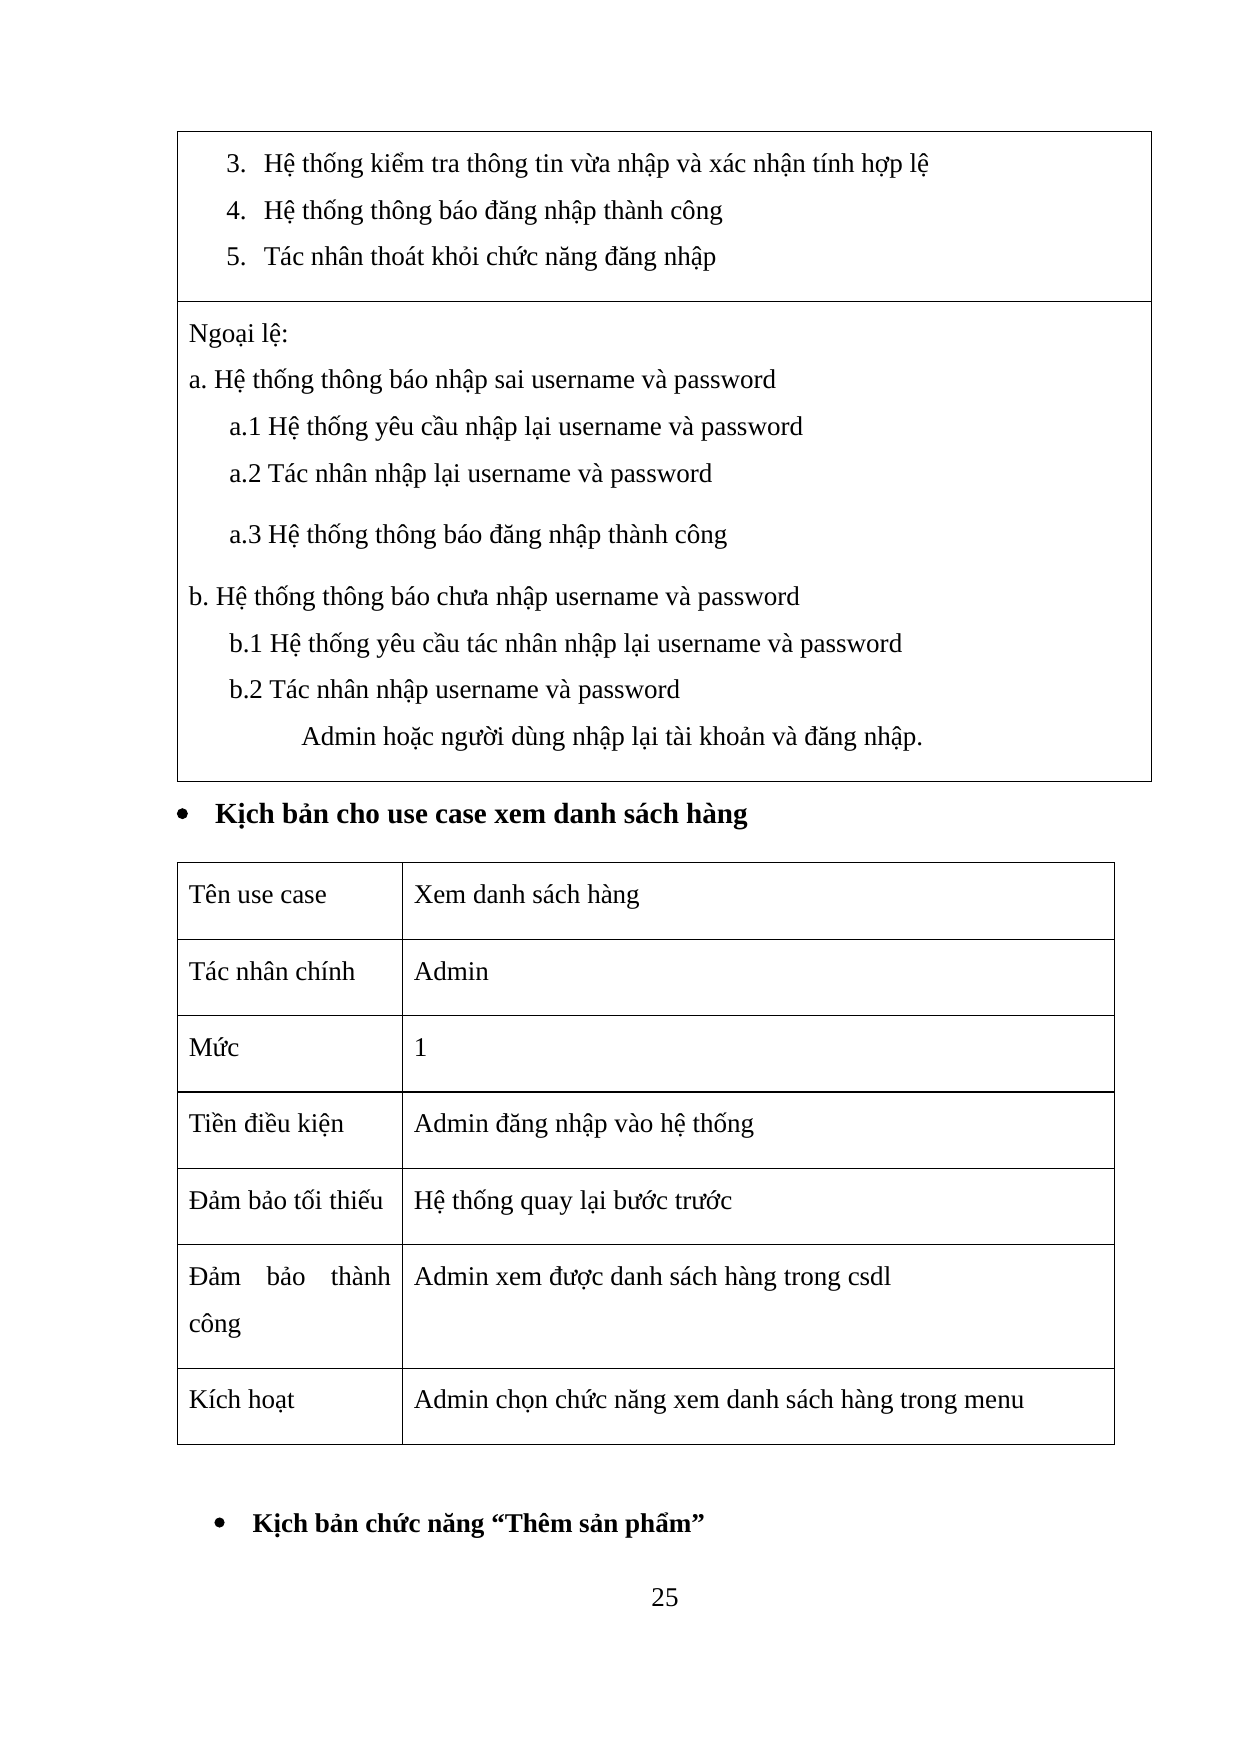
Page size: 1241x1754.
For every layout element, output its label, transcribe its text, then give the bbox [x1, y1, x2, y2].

list Kịch bản chức năng “Thêm sản phẩm” [215, 1507, 1122, 1538]
table_header Tên use case [178, 863, 402, 938]
table_cell Hệ thống quay lại bước trước [403, 1169, 1114, 1244]
table_cell 1 [403, 1016, 1114, 1091]
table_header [178, 132, 1151, 301]
list Kịch bản cho use case xem danh sách hàng [177, 797, 1122, 830]
table_cell Tiền điều kiện [178, 1093, 402, 1168]
table_cell Admin xem được danh sách hàng trong csdl [403, 1245, 1114, 1367]
table_cell Admin chọn chức năng xem danh sách hàng trong menu [403, 1369, 1114, 1444]
table_cell Tác nhân chính [178, 940, 402, 1015]
table_cell Đảm bảo tối thiếu [178, 1169, 402, 1244]
table_cell Ngoại lệ: a. Hệ thống thông báo nhập sai username và password a.1 Hệ thống yêu cầu nhập lại username và password a.2 Tác nhân nhập lại username và password a.3 Hệ thống thông báo đăng nhập thành công b. Hệ thống thông báo chưa nhập username và password b.1 Hệ thống yêu cầu tác nhân nhập lại username và password b.2 Tác nhân nhập username và password Admin hoặc người dùng nhập lại tài khoản và đăng nhập. [178, 302, 1151, 781]
table_cell Đảm bảo thành công [178, 1245, 402, 1367]
table_cell Admin [403, 940, 1114, 1015]
table_cell Mức [178, 1016, 402, 1091]
table_header Xem danh sách hàng [403, 863, 1114, 938]
table_cell Admin đăng nhập vào hệ thống [403, 1093, 1114, 1168]
table_cell Kích hoạt [178, 1369, 402, 1444]
